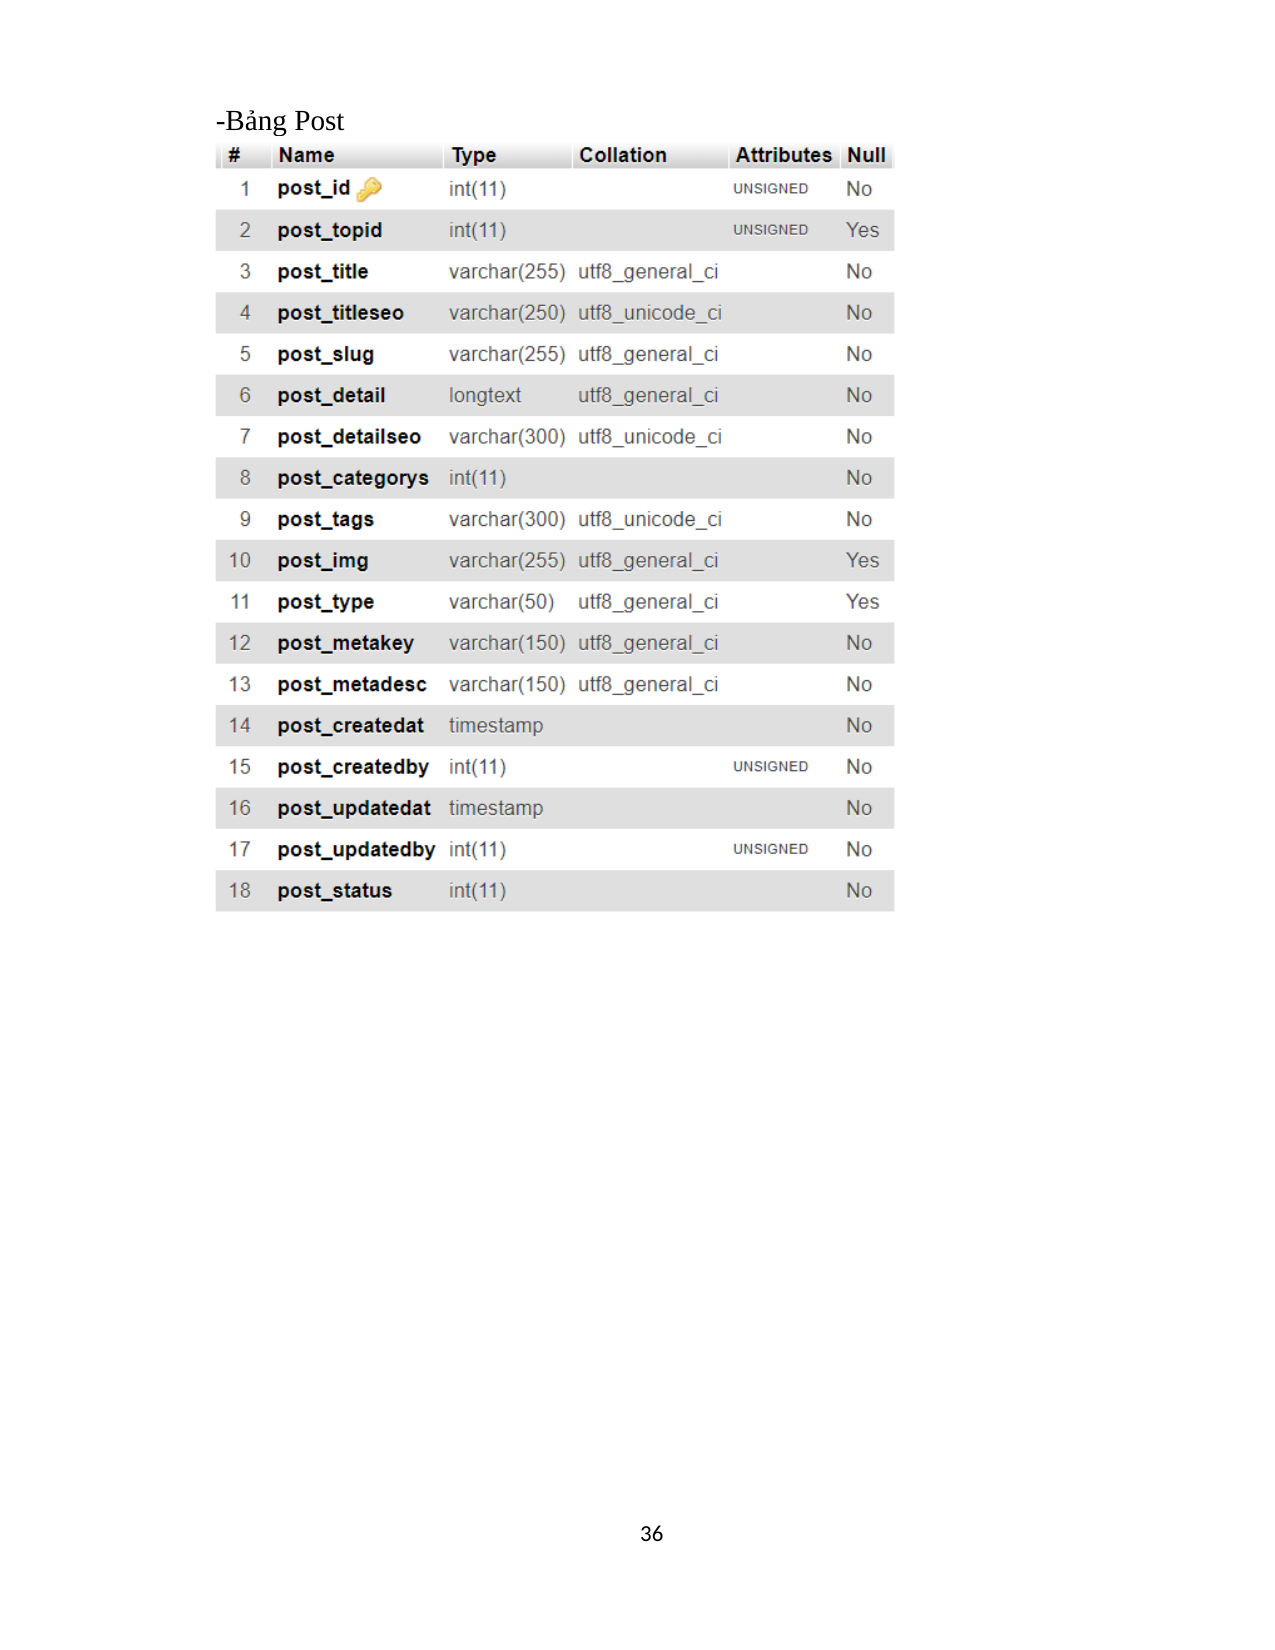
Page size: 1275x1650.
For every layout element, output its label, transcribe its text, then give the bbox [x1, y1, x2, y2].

picture [215, 136, 895, 919]
list -Bảng Post [216, 103, 1153, 137]
